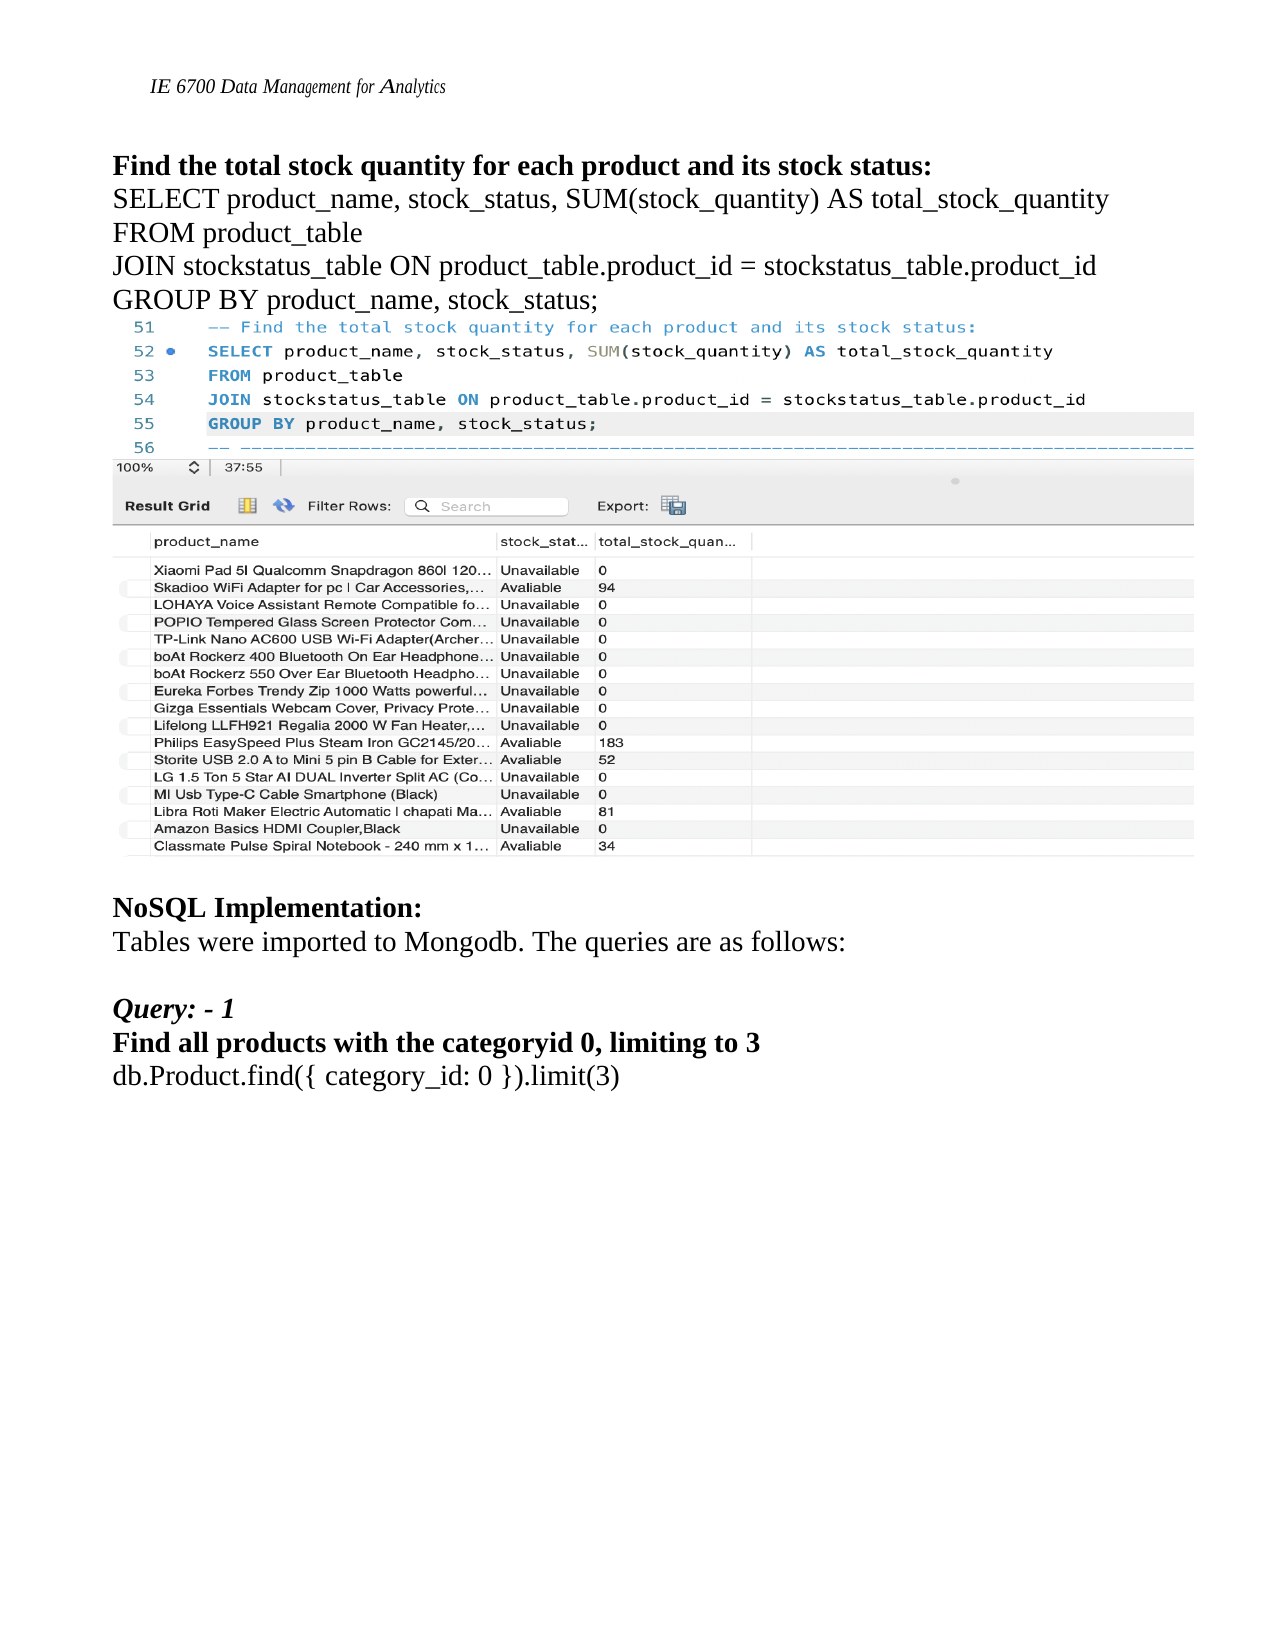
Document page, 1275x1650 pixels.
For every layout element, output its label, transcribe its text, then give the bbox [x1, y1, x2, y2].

text Query: - 1 [112, 991, 1194, 1025]
text Find all products with the categoryid 0, limiting to 3 [112, 1025, 1194, 1058]
text FROM product_table [112, 215, 1194, 248]
picture [112, 315, 1194, 857]
text JOIN stockstatus_table ON product_table.product_id = stockstatus_table.product_id [112, 248, 1194, 282]
text db.Product.find({ category_id: 0 }).limit(3) [112, 1058, 1194, 1092]
text Find the total stock quantity for each product and its stock status: [112, 148, 1194, 181]
text GROUP BY product_name, stock_status; [112, 282, 1194, 315]
text Tables were imported to Mongodb. The queries are as follows: [112, 924, 1194, 958]
text NoSQL Implementation: [112, 891, 1194, 924]
text SELECT product_name, stock_status, SUM(stock_quantity) AS total_stock_quantity [112, 181, 1194, 215]
